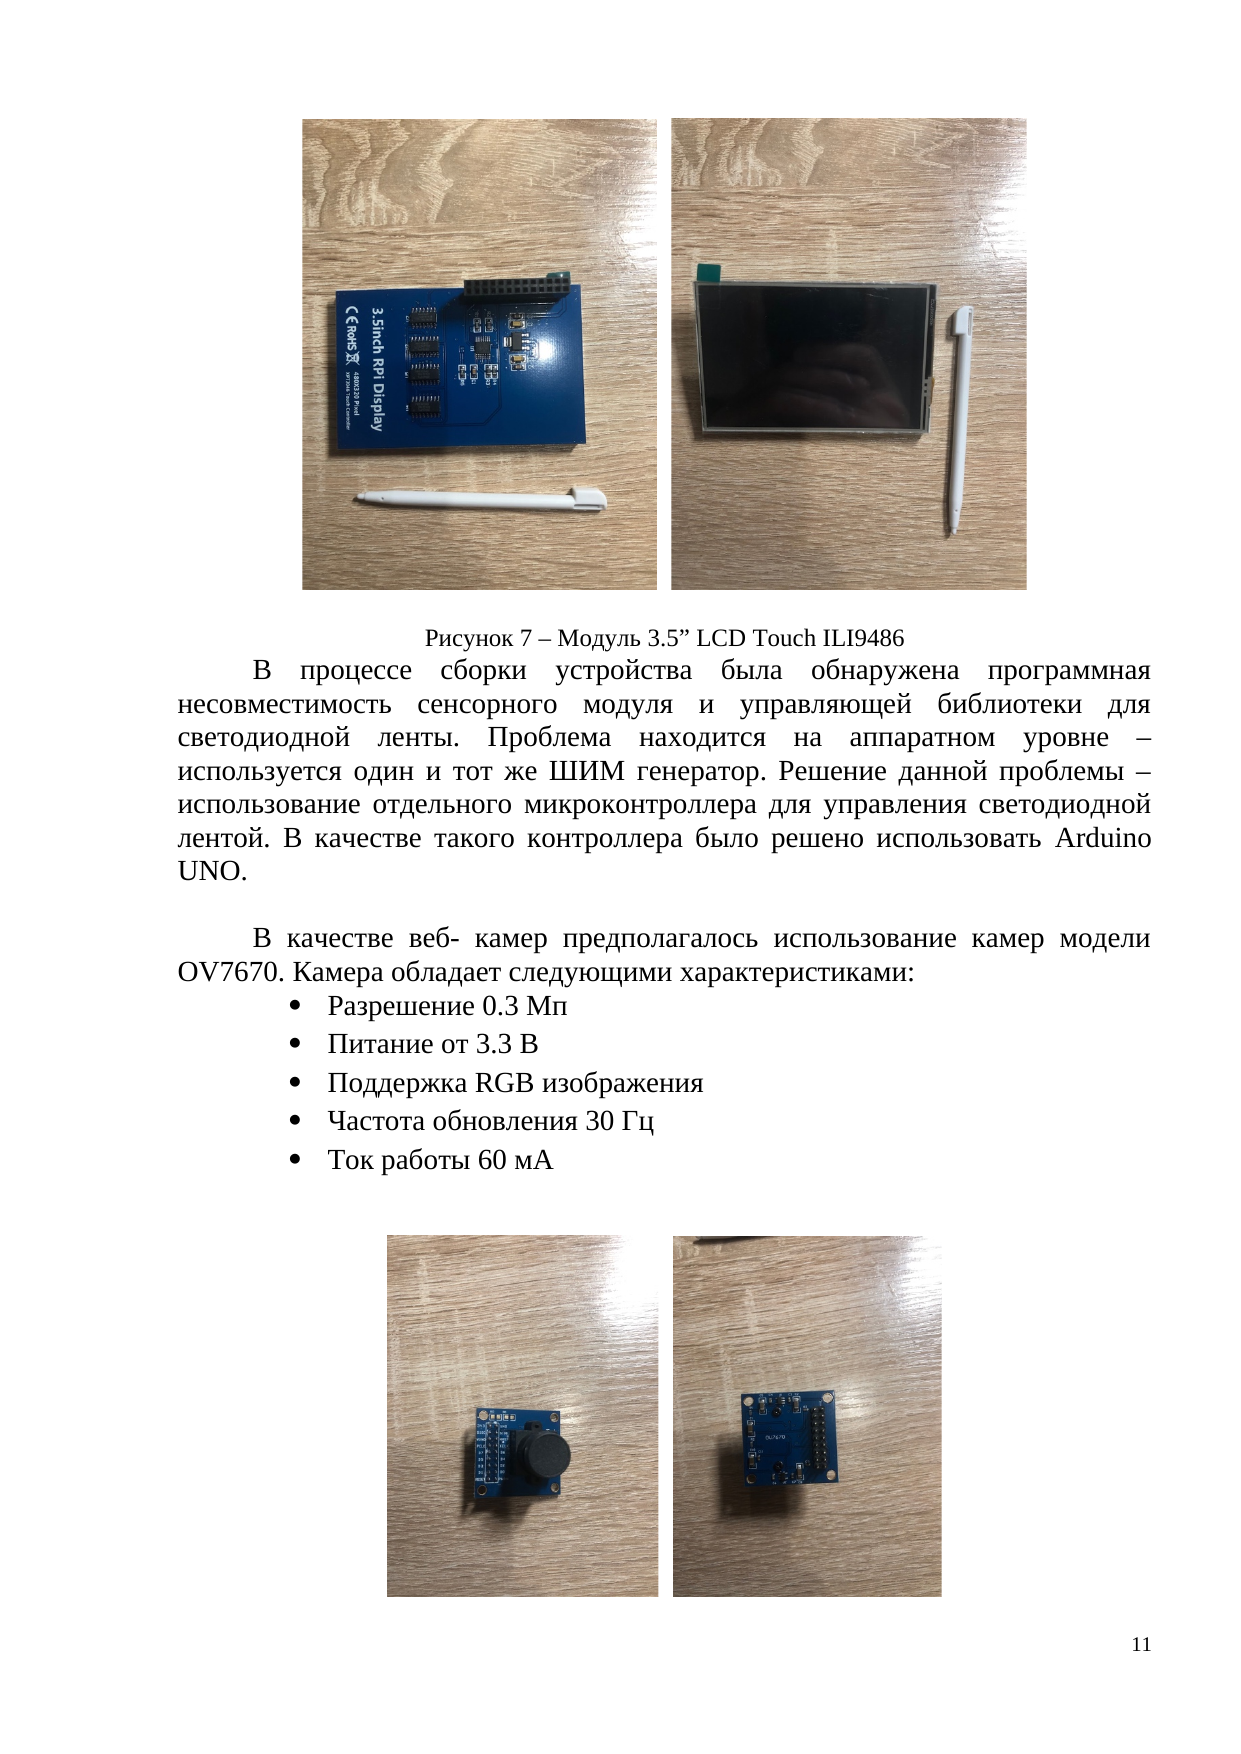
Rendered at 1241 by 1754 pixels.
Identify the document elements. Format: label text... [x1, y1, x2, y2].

list Ток работы 60 мА [290, 1142, 1152, 1176]
list Поддержка RGB изображения [290, 1065, 1152, 1098]
picture [302, 119, 657, 590]
picture [673, 1236, 942, 1597]
text В качестве веб- камер предполагалось использование камер модели OV7670. Камера обладает следующими характеристиками: [177, 921, 1152, 988]
list Разрешение 0.3 Мп [290, 988, 1152, 1021]
picture [387, 1235, 659, 1597]
text Рисунок 7 – Модуль 3.5” LCD Touch ILI9486 [177, 623, 1152, 652]
list Питание от 3.3 В [290, 1026, 1152, 1060]
list Частота обновления 30 Гц [290, 1103, 1152, 1137]
picture [671, 118, 1027, 590]
text В процессе сборки устройства была обнаружена программная несовместимость сенсорного модуля и управляющей библиотеки для светодиодной ленты. Проблема находится на аппаратном уровне – используется один и тот же ШИМ генератор. Решение данной проблемы – использование отдельного микроконтроллера для управления светодиодной лентой. В качестве такого контроллера было решено использовать Arduino UNO. [177, 652, 1152, 887]
